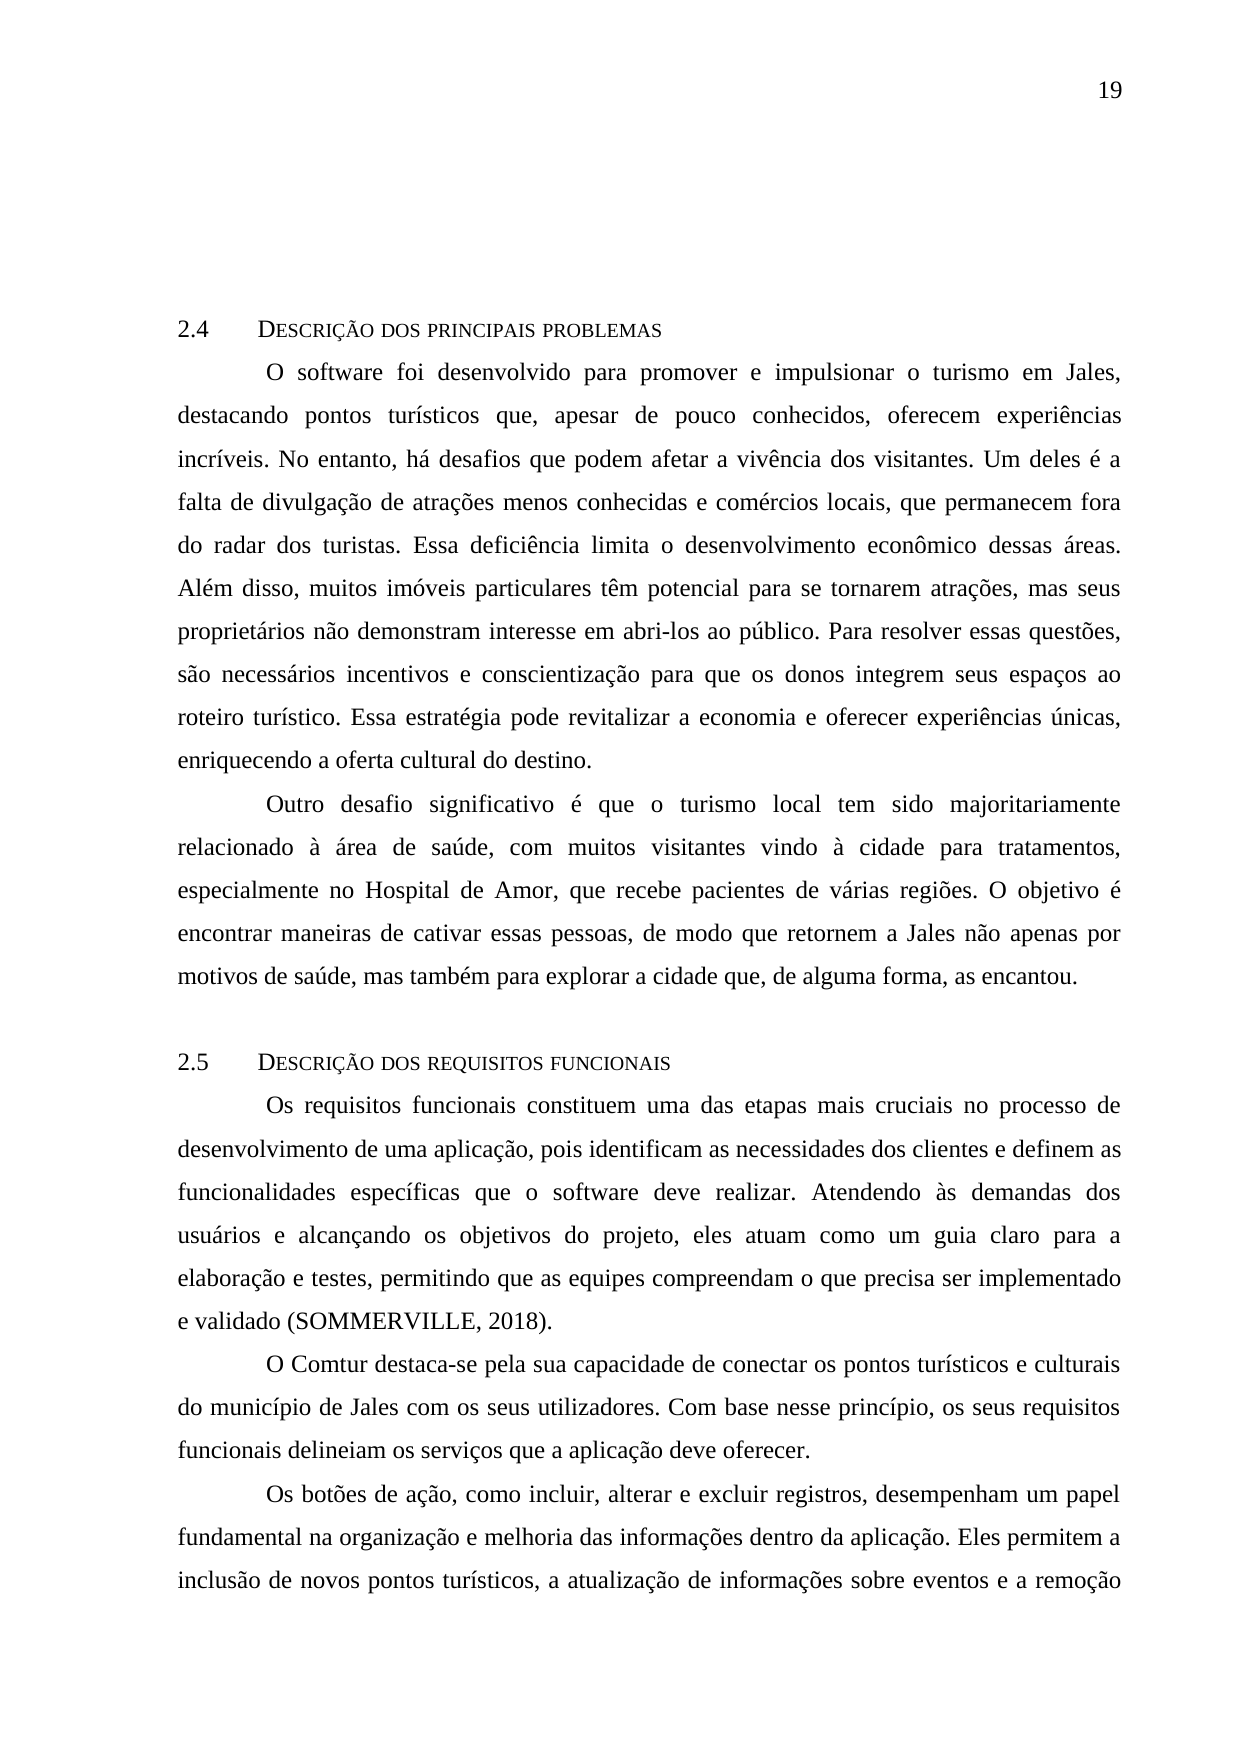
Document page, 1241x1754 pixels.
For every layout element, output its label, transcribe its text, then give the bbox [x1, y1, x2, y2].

subtitle Descrição dos requisitos funcionais [177, 1047, 1122, 1076]
text O Comtur destaca-se pela sua capacidade de conectar os pontos turísticos e culturais do município de Jales com os seus utilizadores. Com base nesse princípio, os seus requisitos funcionais delineiam os serviços que a aplicação deve oferecer. [177, 1349, 1122, 1464]
text Outro desafio significativo é que o turismo local tem sido majoritariamente relacionado à área de saúde, com muitos visitantes vindo à cidade para tratamentos, especialmente no Hospital de Amor, que recebe pacientes de várias regiões. O objetivo é encontrar maneiras de cativar essas pessoas, de modo que retornem a Jales não apenas por motivos de saúde, mas também para explorar a cidade que, de alguma forma, as encantou. [177, 789, 1122, 990]
text O software foi desenvolvido para promover e impulsionar o turismo em Jales, destacando pontos turísticos que, apesar de pouco conhecidos, oferecem experiências incríveis. No entanto, há desafios que podem afetar a vivência dos visitantes. Um deles é a falta de divulgação de atrações menos conhecidas e comércios locais, que permanecem fora do radar dos turistas. Essa deficiência limita o desenvolvimento econômico dessas áreas. Além disso, muitos imóveis particulares têm potencial para se tornarem atrações, mas seus proprietários não demonstram interesse em abri-los ao público. Para resolver essas questões, são necessários incentivos e conscientização para que os donos integrem seus espaços ao roteiro turístico. Essa estratégia pode revitalizar a economia e oferecer experiências únicas, enriquecendo a oferta cultural do destino. [177, 357, 1122, 774]
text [177, 1479, 1122, 1594]
text Os requisitos funcionais constituem uma das etapas mais cruciais no processo de desenvolvimento de uma aplicação, pois identificam as necessidades dos clientes e definem as funcionalidades específicas que o software deve realizar. Atendendo às demandas dos usuários e alcançando os objetivos do projeto, eles atuam como um guia claro para a elaboração e testes, permitindo que as equipes compreendam o que precisa ser implementado e validado (SOMMERVILLE, 2018). [177, 1091, 1122, 1335]
subtitle Descrição dos principais problemas [177, 314, 1122, 343]
